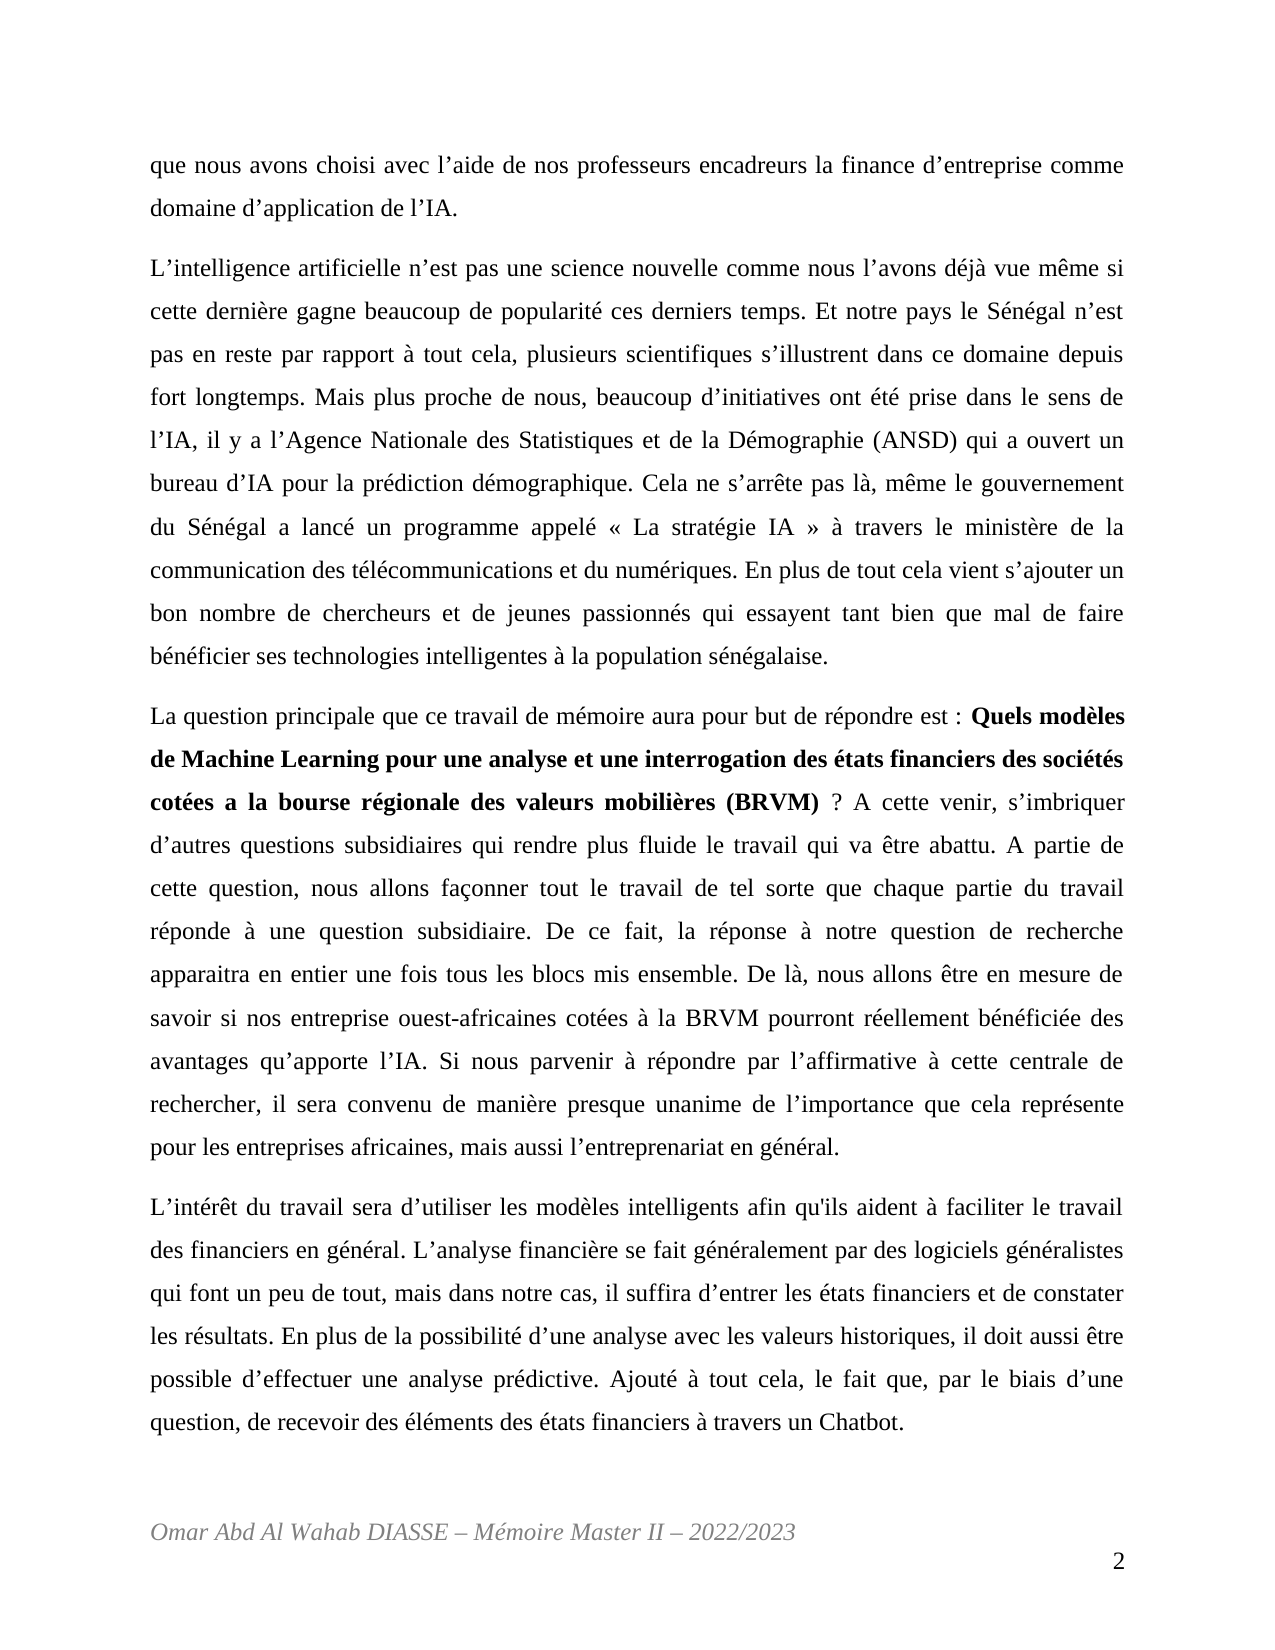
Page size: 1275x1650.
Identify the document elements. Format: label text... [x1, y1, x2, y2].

text La question principale que ce travail de mémoire aura pour but de répondre est : Quels modèles de Machine Learning pour une analyse et une interrogation des états financiers des sociétés cotées a la bourse régionale des valeurs mobilières (BRVM) ? A cette venir, s’imbriquer d’autres questions subsidiaires qui rendre plus fluide le travail qui va être abattu. A partie de cette question, nous allons façonner tout le travail de tel sorte que chaque partie du travail réponde à une question subsidiaire. De ce fait, la réponse à notre question de recherche apparaitra en entier une fois tous les blocs mis ensemble. De là, nous allons être en mesure de savoir si nos entreprise ouest-africaines cotées à la BRVM pourront réellement bénéficiée des avantages qu’apporte l’IA. Si nous parvenir à répondre par l’affirmative à cette centrale de rechercher, il sera convenu de manière presque unanime de l’importance que cela représente pour les entreprises africaines, mais aussi l’entreprenariat en général. [150, 701, 1125, 1161]
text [150, 150, 1125, 222]
text L’intelligence artificielle n’est pas une science nouvelle comme nous l’avons déjà vue même si cette dernière gagne beaucoup de popularité ces derniers temps. Et notre pays le Sénégal n’est pas en reste par rapport à tout cela, plusieurs scientifiques s’illustrent dans ce domaine depuis fort longtemps. Mais plus proche de nous, beaucoup d’initiatives ont été prise dans le sens de l’IA, il y a l’Agence Nationale des Statistiques et de la Démographie (ANSD) qui a ouvert un bureau d’IA pour la prédiction démographique. Cela ne s’arrête pas là, même le gouvernement du Sénégal a lancé un programme appelé « La stratégie IA » à travers le ministère de la communication des télécommunications et du numériques. En plus de tout cela vient s’ajouter un bon nombre de chercheurs et de jeunes passionnés qui essayent tant bien que mal de faire bénéficier ses technologies intelligentes à la population sénégalaise. [150, 253, 1125, 670]
text L’intérêt du travail sera d’utiliser les modèles intelligents afin qu'ils aident à faciliter le travail des financiers en général. L’analyse financière se fait généralement par des logiciels généralistes qui font un peu de tout, mais dans notre cas, il suffira d’entrer les états financiers et de constater les résultats. En plus de la possibilité d’une analyse avec les valeurs historiques, il doit aussi être possible d’effectuer une analyse prédictive. Ajouté à tout cela, le fait que, par le biais d’une question, de recevoir des éléments des états financiers à travers un Chatbot. [150, 1192, 1125, 1436]
